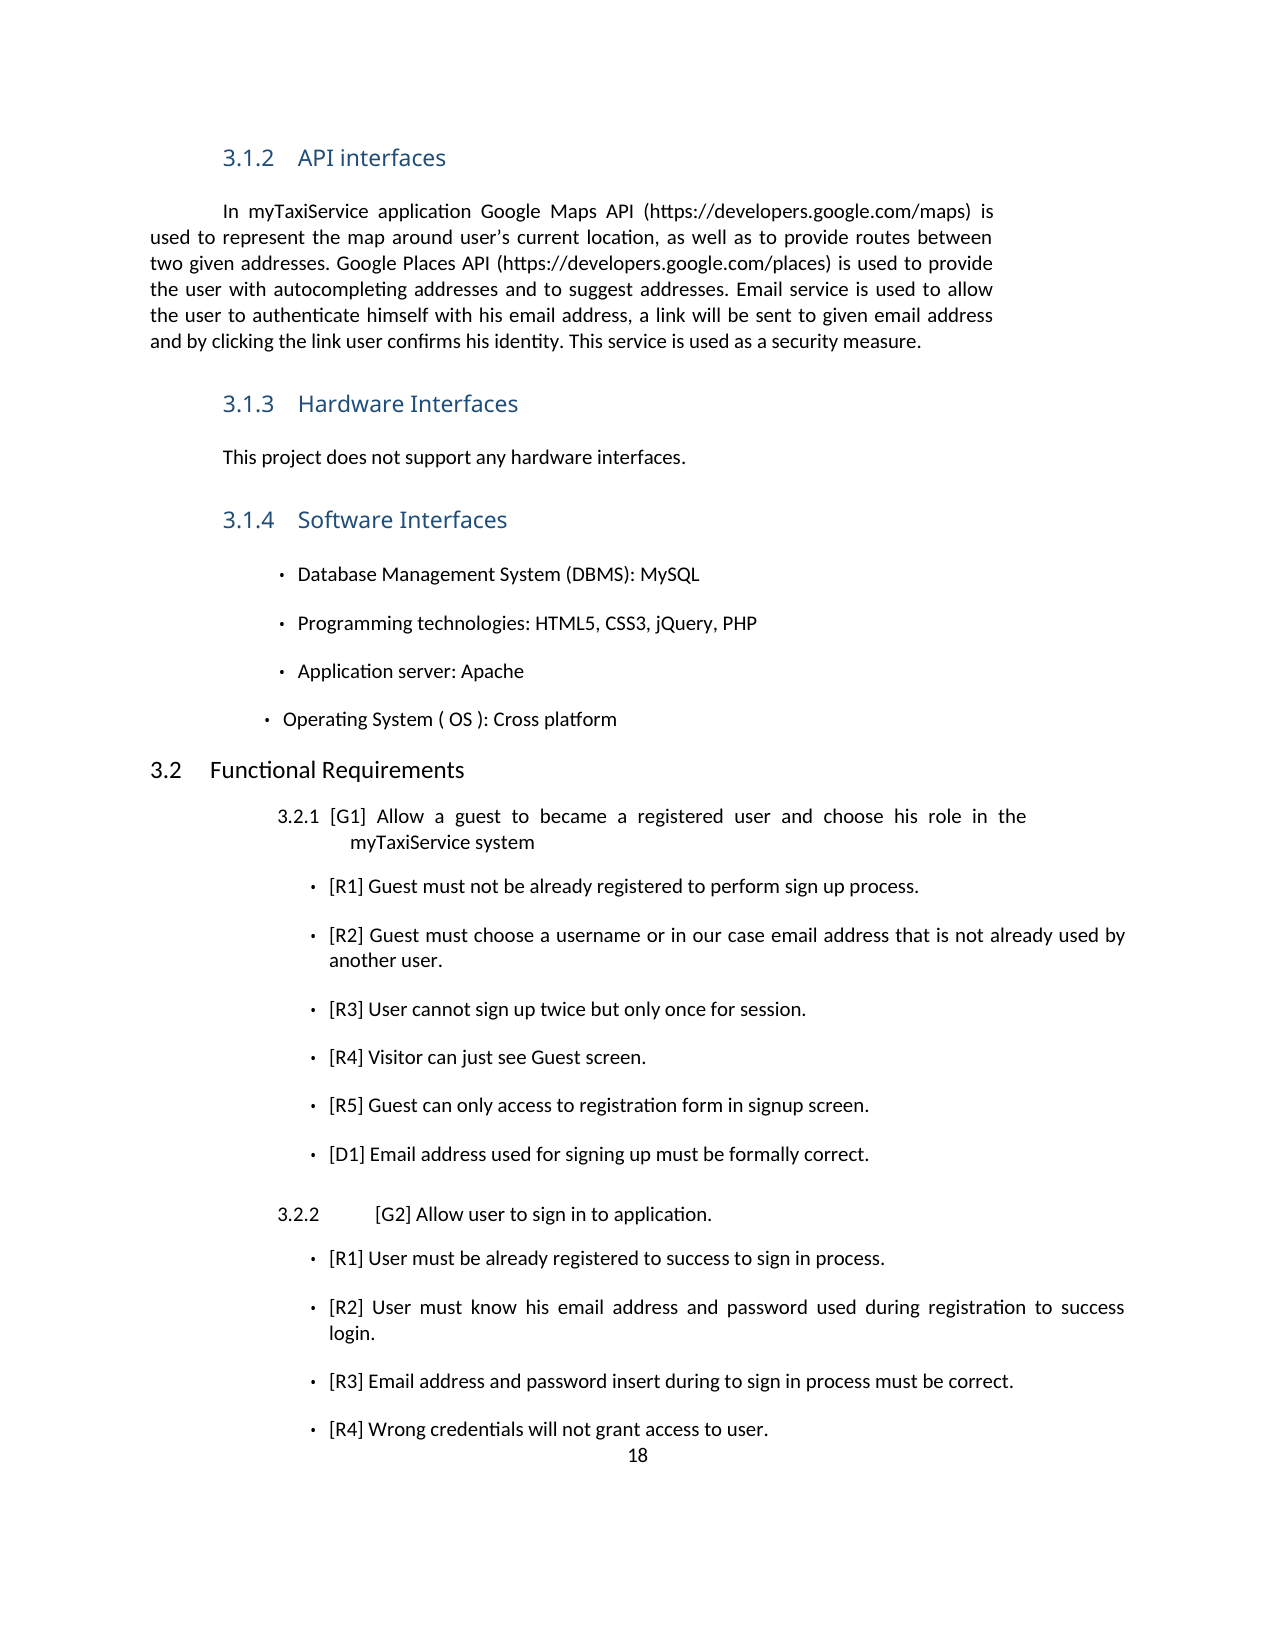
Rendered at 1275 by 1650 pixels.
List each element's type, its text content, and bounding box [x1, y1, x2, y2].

list [R1] User must be already registered to success to sign in process. [308, 1246, 1127, 1271]
list Database Management System (DBMS): MySQL [277, 561, 1127, 587]
list Application server: Apache [277, 658, 1127, 683]
subtitle Hardware Interfaces [223, 388, 1127, 419]
text This project does not support any hardware interfaces. [150, 444, 1127, 470]
subtitle Functional Requirements [150, 755, 1125, 785]
list [R1] Guest must not be already registered to perform sign up process. [308, 873, 1127, 899]
list [R3] User cannot sign up twice but only once for session. [308, 996, 1127, 1021]
text 3.2.1 [G1] Allow a guest to became a registered user and choose his role in the myTaxiService system [277, 803, 1028, 854]
list [R2] Guest must choose a username or in our case email address that is not already used by another user. [308, 922, 1127, 973]
subtitle Software Interfaces [223, 504, 1127, 536]
list [R2] User must know his email address and password used during registration to success login. [308, 1294, 1127, 1345]
text In myTaxiService application Google Maps API (https://developers.google.com/maps) is used to represent the map around user’s current location, as well as to provide routes between two given addresses. Google Places API (https://developers.google.com/places) is used to provide the user with autocompleting addresses and to suggest addresses. Email service is used to allow the user to authenticate himself with his email address, a link will be sent to given email address and by clicking the link user confirms his identity. This service is used as a security measure. [150, 199, 995, 353]
list Operating System ( OS ): Cross platform [262, 706, 1127, 732]
text 3.2.2 [G2] Allow user to sign in to application. [277, 1201, 1127, 1227]
list [R4] Visitor can just see Guest screen. [308, 1044, 1127, 1070]
list [R5] Guest can only access to registration form in signup screen. [308, 1093, 1127, 1118]
list [D1] Email address used for signing up must be formally correct. [308, 1141, 1127, 1166]
list [R3] Email address and password insert during to sign in process must be correct. [308, 1368, 1127, 1393]
subtitle API interfaces [223, 142, 1127, 173]
list Programming technologies: HTML5, CSS3, jQuery, PHP [277, 610, 1127, 635]
list [R4] Wrong credentials will not grant access to user. [308, 1416, 1127, 1442]
